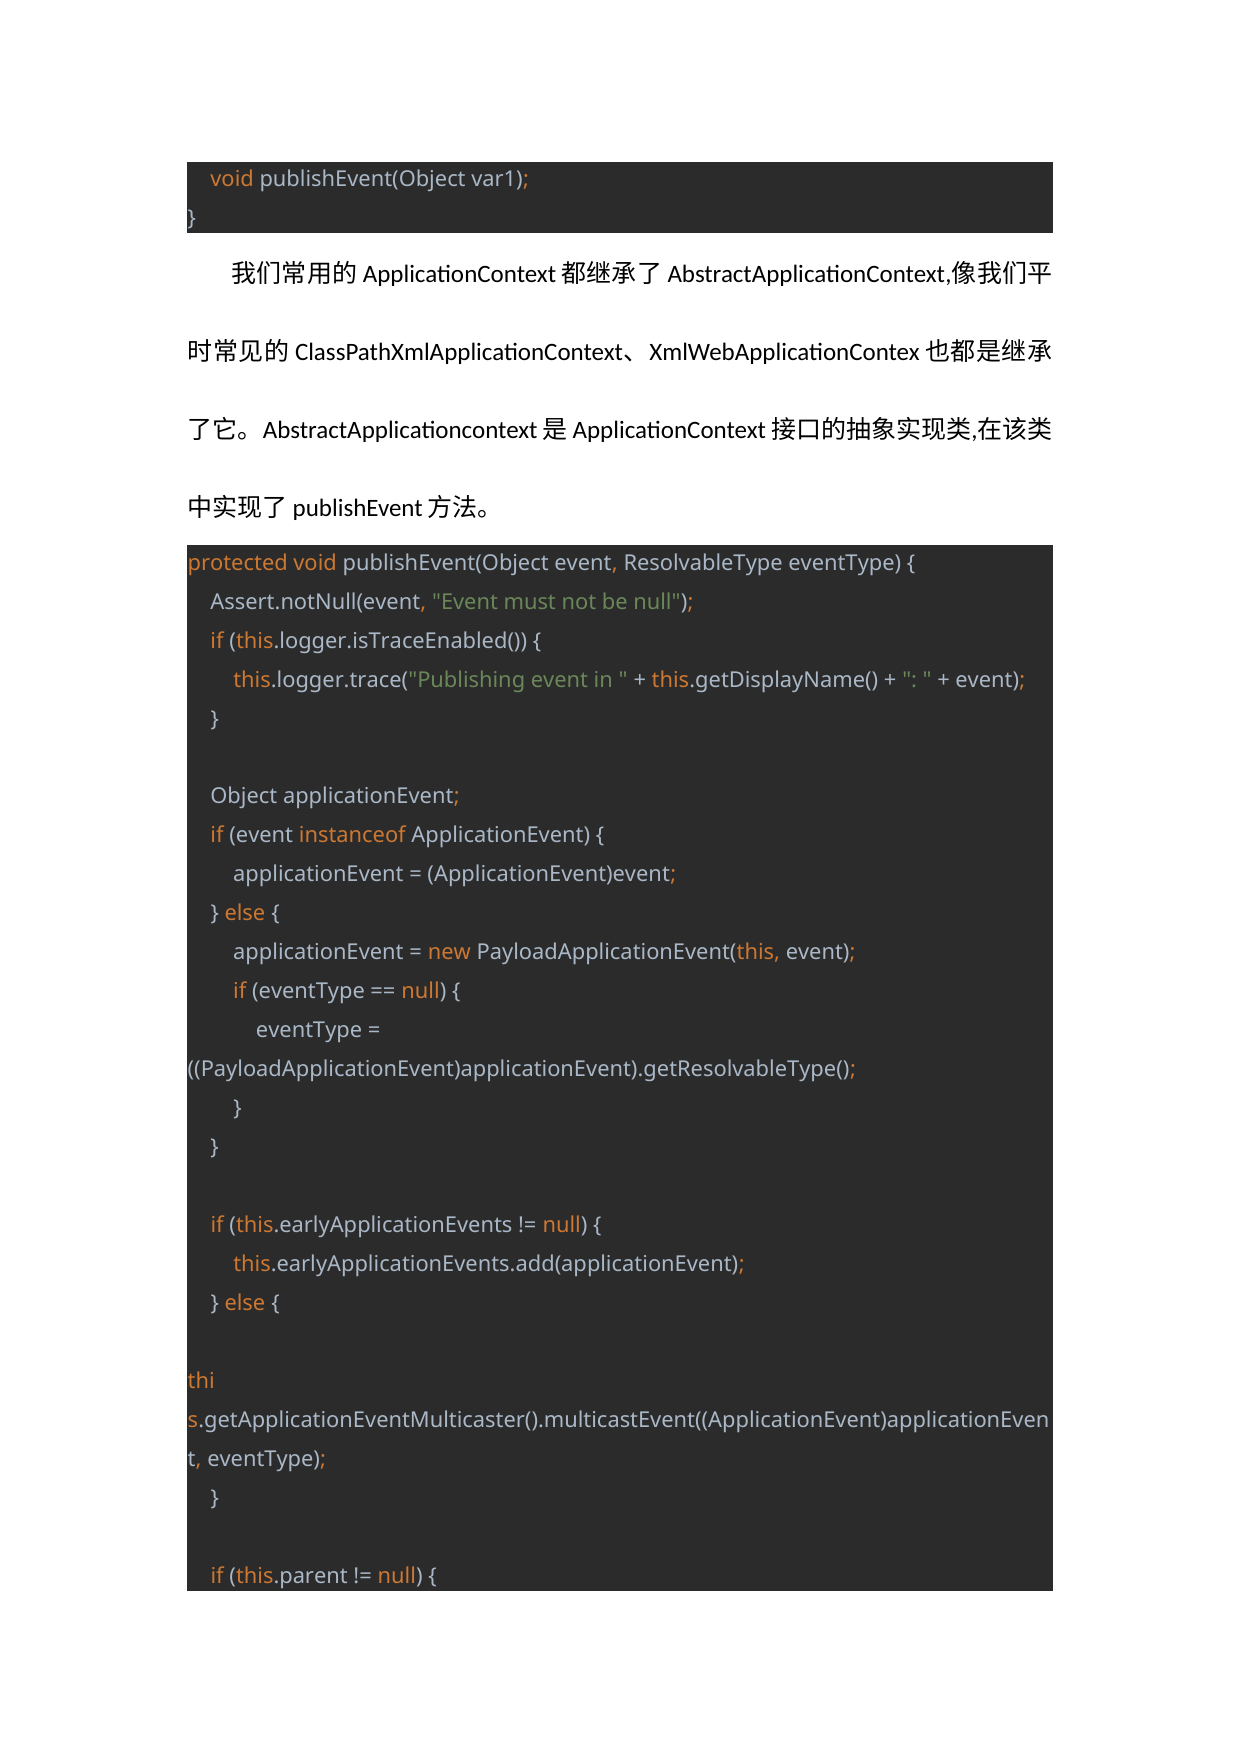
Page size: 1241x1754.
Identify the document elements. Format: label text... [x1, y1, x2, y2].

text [187, 545, 1053, 1591]
text 我们常用的ApplicationContext都继承了AbstractApplicationContext,像我们平时常见的ClassPathXmlApplicationContext、XmlWebApplicationContex也都是继承了它。AbstractApplicationcontext是ApplicationContext接口的抽象实现类,在该类中实现了publishEvent方法。 [187, 239, 1053, 538]
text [187, 162, 1053, 233]
